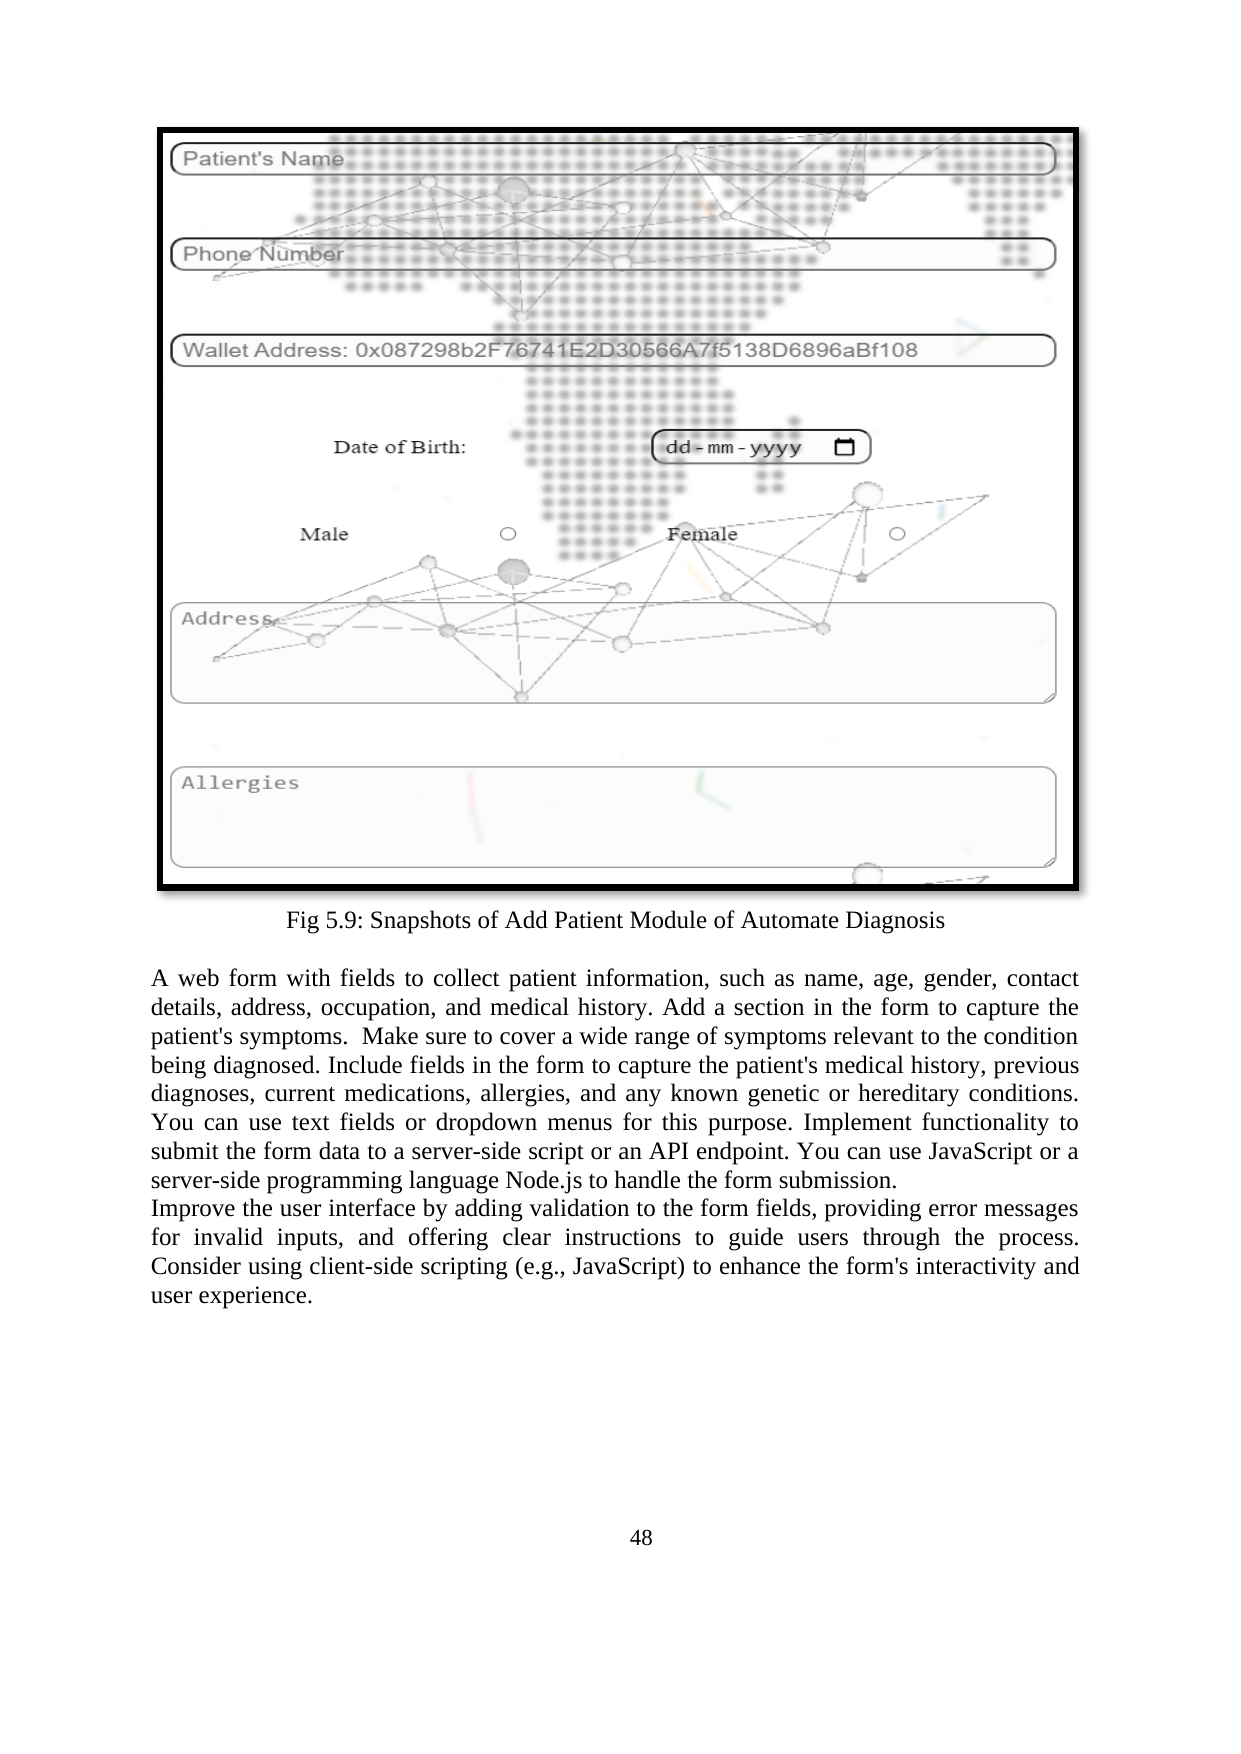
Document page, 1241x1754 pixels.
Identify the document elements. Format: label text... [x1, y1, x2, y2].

text Fig 5.9: Snapshots of Add Patient Module of Automate Diagnosis [151, 906, 1080, 934]
text A web form with fields to collect patient information, such as name, age, gender, contact details, address, occupation, and medical history. Add a section in the form to capture the patient's symptoms. Make sure to cover a wide range of symptoms relevant to the condition being diagnosed. Include fields in the form to capture the patient's medical history, previous diagnoses, current medications, allergies, and any known genetic or hereditary conditions. You can use text fields or dropdown menus for this purpose. Implement functionality to submit the form data to a server-side script or an API endpoint. You can use JavaScript or a server-side programming language Node.js to handle the form submission. [151, 963, 1080, 1193]
picture [163, 133, 1073, 884]
text Improve the user interface by adding validation to the form fields, providing error messages for invalid inputs, and offering clear instructions to guide users through the process. Consider using client-side scripting (e.g., JavaScript) to enhance the form's interactivity and user experience. [151, 1193, 1080, 1308]
